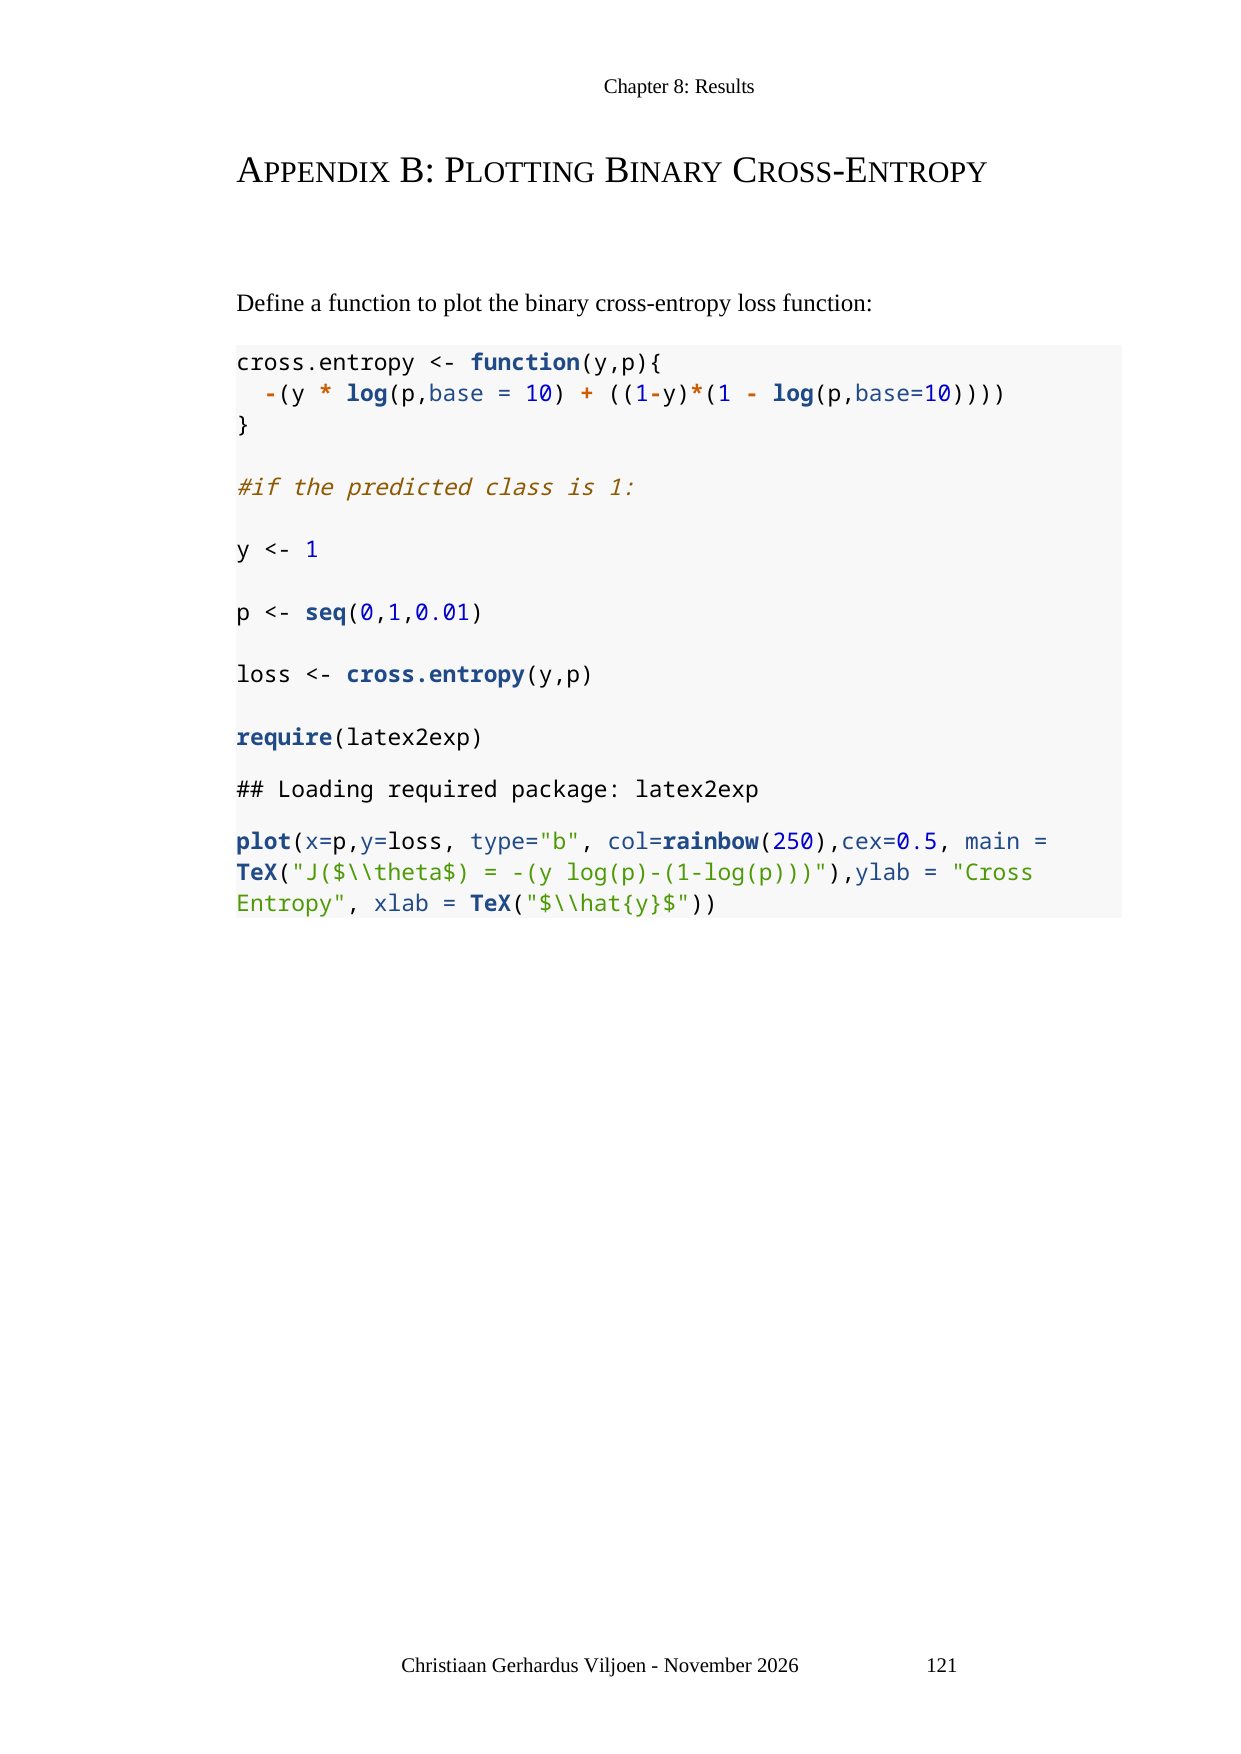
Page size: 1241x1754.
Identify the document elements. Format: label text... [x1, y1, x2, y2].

text Define a function to plot the binary cross-entropy loss function: [236, 288, 1122, 317]
text ## Loading required package: latex2exp [236, 772, 1122, 804]
text cross.entropy <- function(y,p){ -(y * log(p,base = 10) + ((1-y)*(1 - log(p,base=10)))) } #if the predicted class is 1: y <- 1 p <- seq(0,1,0.01) loss <- cross.entropy(y,p) require(latex2exp) [236, 345, 1122, 752]
subtitle Appendix B: Plotting Binary Cross-Entropy [236, 148, 1122, 191]
text plot(x=p,y=loss, type="b", col=rainbow(250),cex=0.5, main = TeX("J($\\theta$) = -(y log(p)-(1-log(p)))"),ylab = "Cross Entropy", xlab = TeX("$\\hat{y}$")) [236, 824, 1122, 918]
